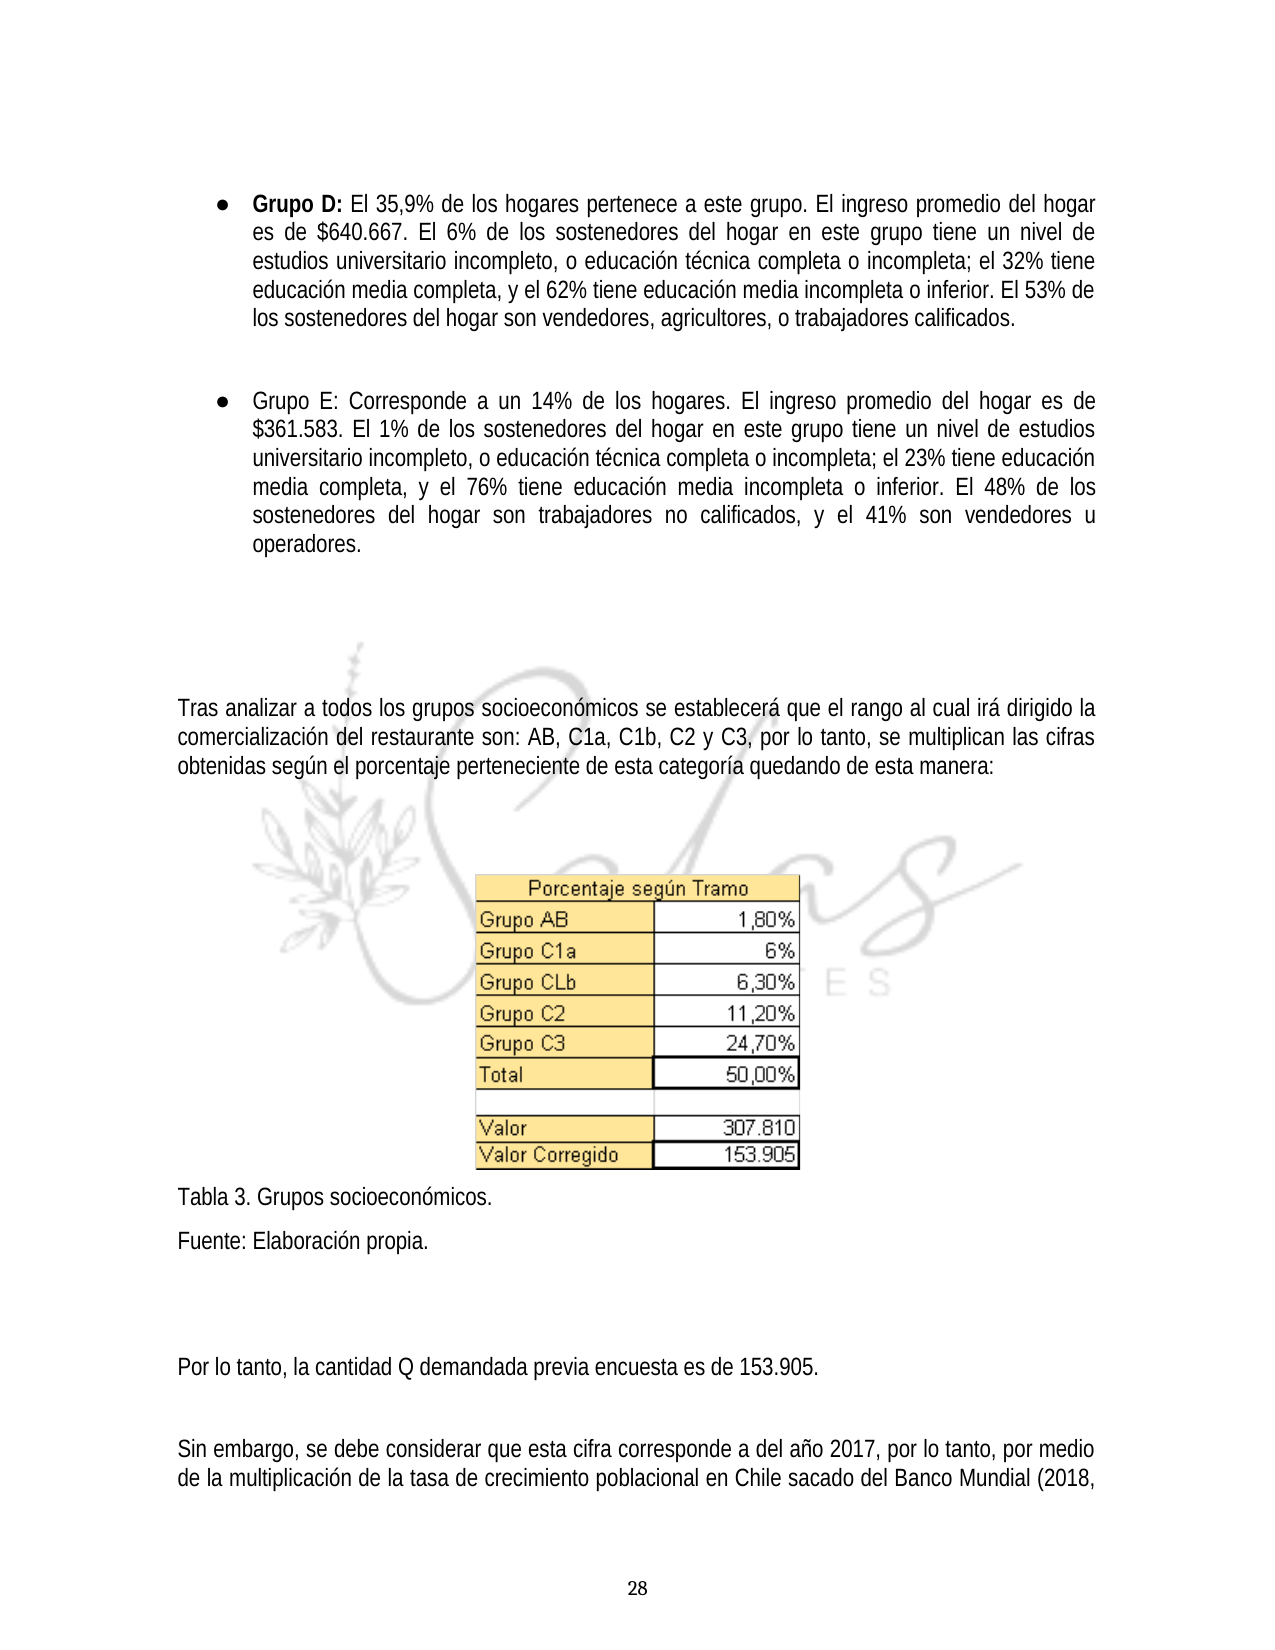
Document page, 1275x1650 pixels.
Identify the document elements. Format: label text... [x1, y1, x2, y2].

text Fuente: Elaboración propia. [177, 1226, 1098, 1254]
picture [475, 874, 800, 1170]
text Tabla 3. Grupos socioeconómicos. [177, 1182, 1098, 1211]
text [177, 1434, 1098, 1492]
list Grupo E: Corresponde a un 14% de los hogares. El ingreso promedio del hogar es de $361.583. El 1% de los sostenedores del hogar en este grupo tiene un nivel de estudios universitario incompleto, o educación técnica completa o incompleta; el 23% tiene educación media completa, y el 76% tiene educación media incompleta o inferior. El 48% de los sostenedores del hogar son trabajadores no calificados, y el 41% son vendedores u operadores. [215, 386, 1098, 557]
list Grupo D: El 35,9% de los hogares pertenece a este grupo. El ingreso promedio del hogar es de $640.667. El 6% de los sostenedores del hogar en este grupo tiene un nivel de estudios universitario incompleto, o educación técnica completa o incompleta; el 32% tiene educación media completa, y el 62% tiene educación media incompleta o inferior. El 53% de los sostenedores del hogar son vendedores, agricultores, o trabajadores calificados. [215, 189, 1098, 332]
text Tras analizar a todos los grupos socioeconómicos se establecerá que el rango al cual irá dirigido la comercialización del restaurante son: AB, C1a, C1b, C2 y C3, por lo tanto, se multiplican las cifras obtenidas según el porcentaje perteneciente de esta categoría quedando de esta manera: [177, 693, 1098, 779]
text Por lo tanto, la cantidad Q demandada previa encuesta es de 153.905. [177, 1352, 1098, 1381]
